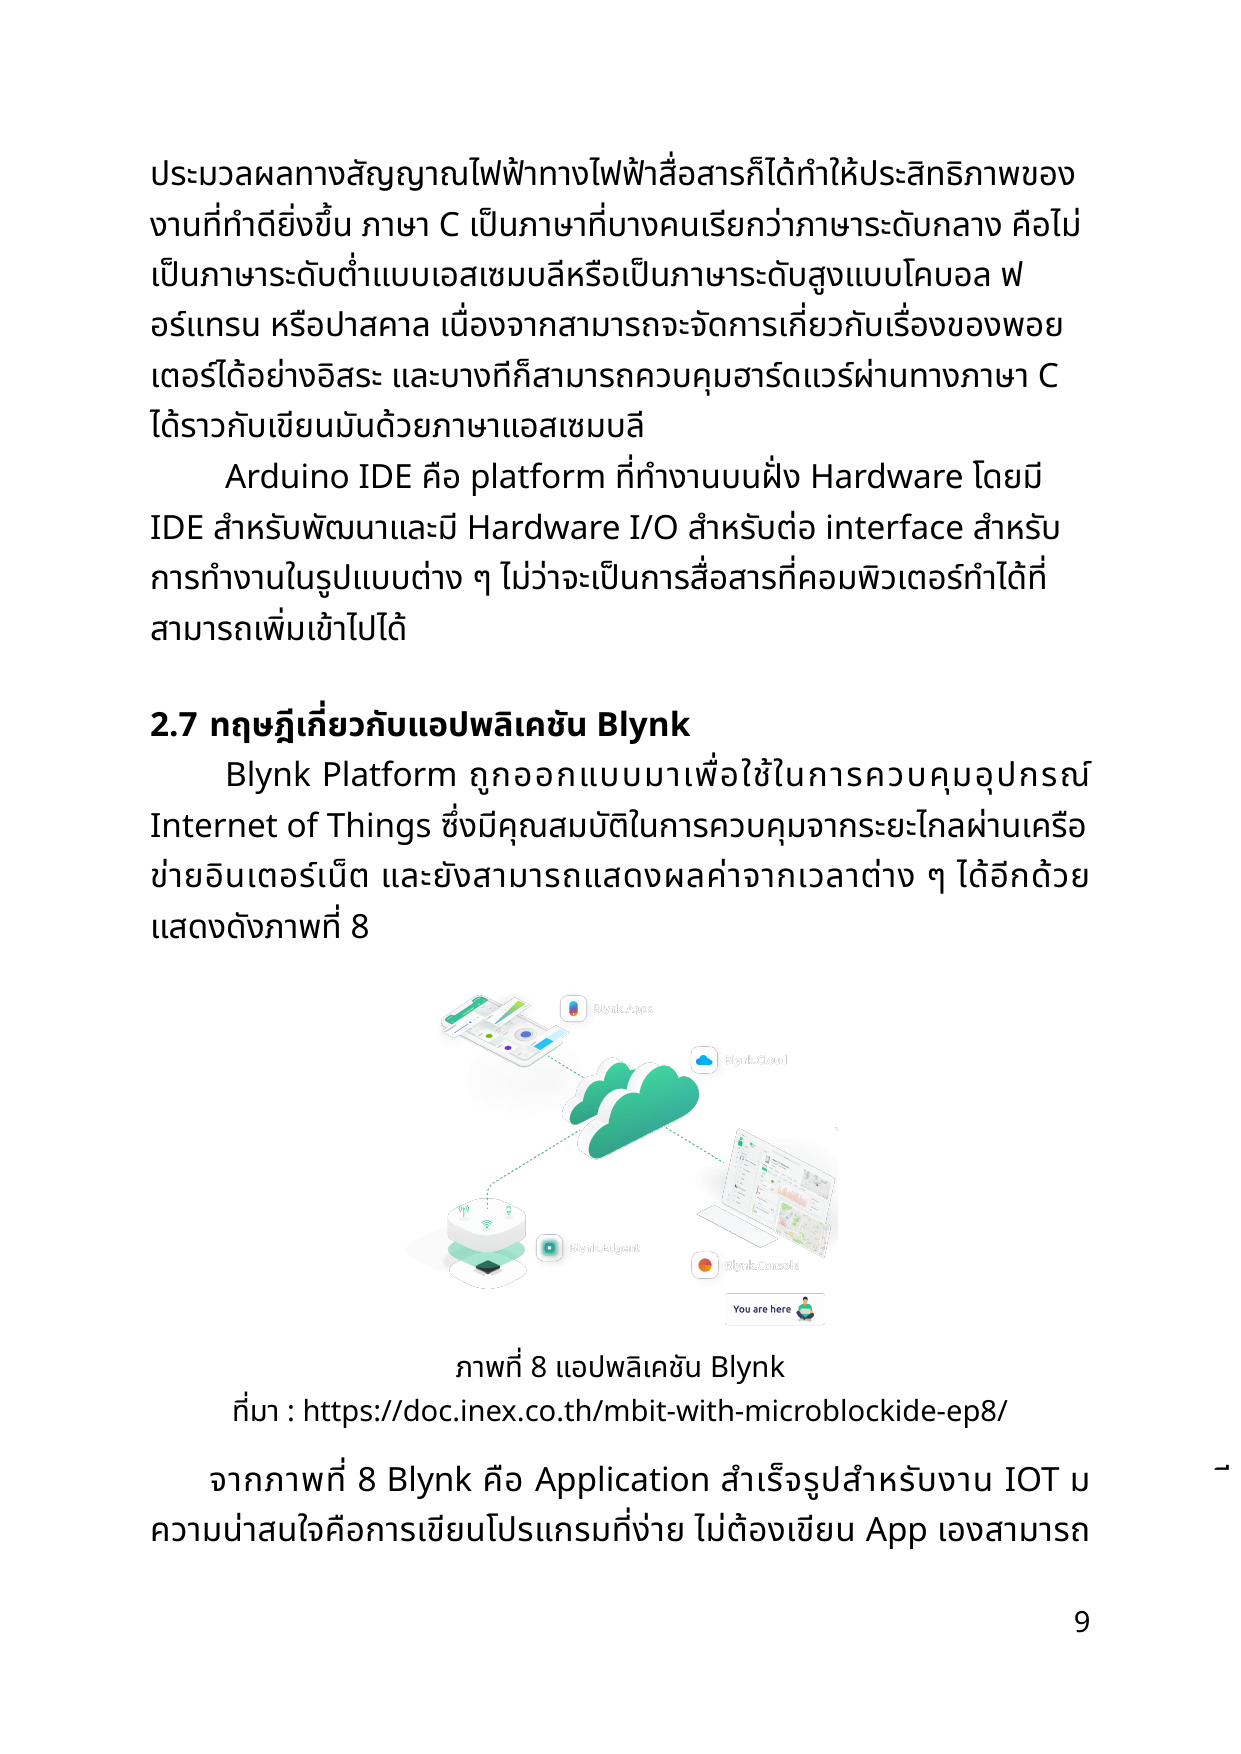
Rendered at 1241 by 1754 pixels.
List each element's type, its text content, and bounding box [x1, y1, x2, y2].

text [150, 1456, 1090, 1557]
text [150, 150, 1090, 453]
picture [402, 953, 839, 1347]
list ทฤษฎีเกี่ยวกับแอปพลิเคชัน Blynk [150, 700, 1090, 751]
text Arduino IDE คือ platform ที่ทำงานบนฝั่ง Hardware โดยมี IDE สำหรับพัฒนาและมี Hardware I/O สำหรับต่อ interface สำหรับการทำงานในรูปแบบต่าง ๆ ไม่ว่าจะเป็นการสื่อสารที่คอมพิวเตอร์ทำได้ที่สามารถเพิ่มเข้าไปได้ [150, 453, 1090, 655]
text ภาพที่ 8 แอปพลิเคชัน Blynk ที่มา : https://doc.inex.co.th/mbit-with-microblockide-ep8/ [150, 1346, 1090, 1435]
text Blynk Platform ถูกออกแบบมาเพื่อใช้ในการควบคุมอุปกรณ์ Internet of Things ซึ่งมีคุณสมบัติในการควบคุมจากระยะไกลผ่านเครือข่ายอินเตอร์เน็ต และยังสามารถแสดงผลค่าจากเวลาต่าง ๆ ได้อีกด้วยแสดงดังภาพที่ 8 [150, 751, 1090, 953]
